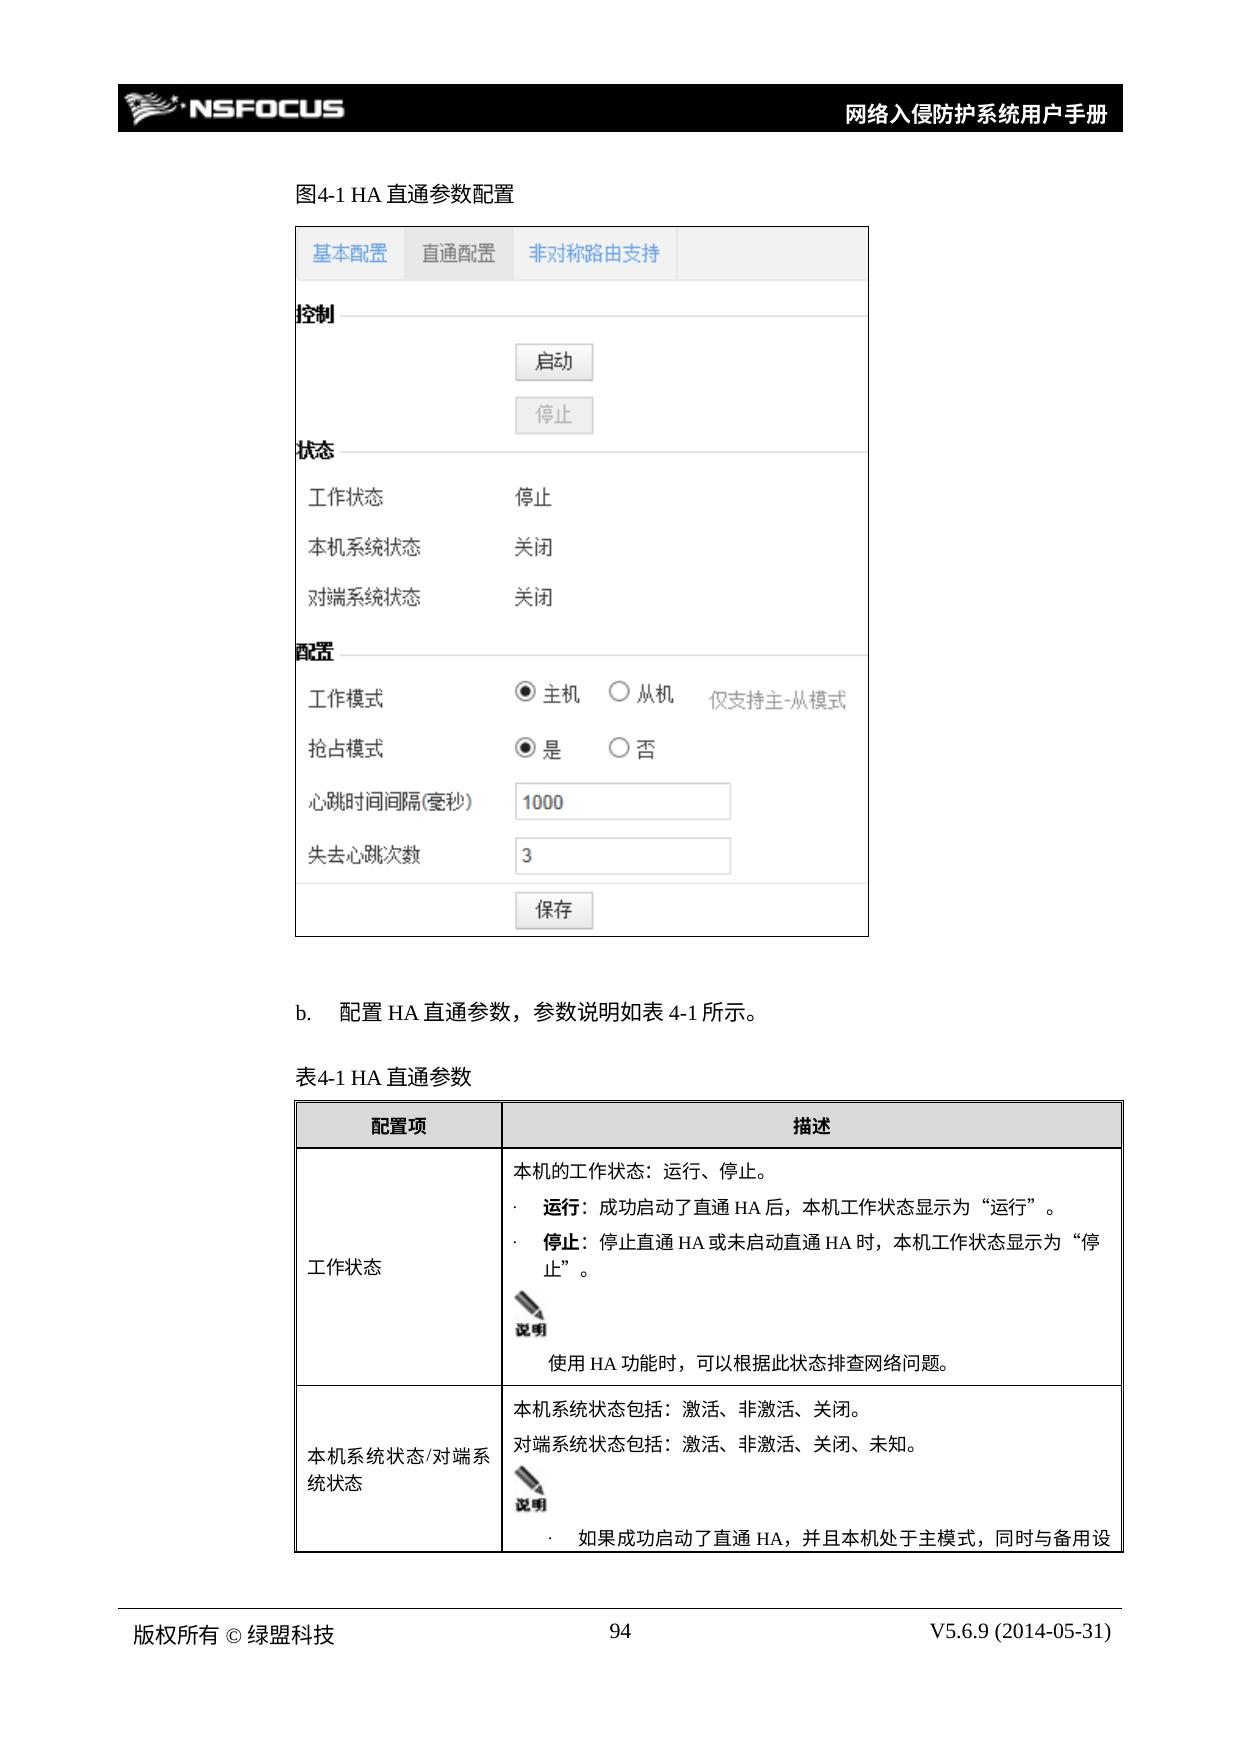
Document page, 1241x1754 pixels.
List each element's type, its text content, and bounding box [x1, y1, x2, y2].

text HA直通参数配置 [295, 177, 1122, 209]
picture [513, 1290, 550, 1341]
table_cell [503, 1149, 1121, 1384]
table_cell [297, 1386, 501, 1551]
picture [513, 1465, 550, 1516]
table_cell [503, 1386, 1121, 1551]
text HA直通参数 [295, 1060, 1122, 1092]
picture [296, 227, 868, 936]
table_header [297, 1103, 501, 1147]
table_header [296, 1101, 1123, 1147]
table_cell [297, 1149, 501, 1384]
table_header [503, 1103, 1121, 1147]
picture [118, 84, 1123, 132]
text 配置HA直通参数，参数说明如表4-12所示。 [295, 995, 1122, 1027]
